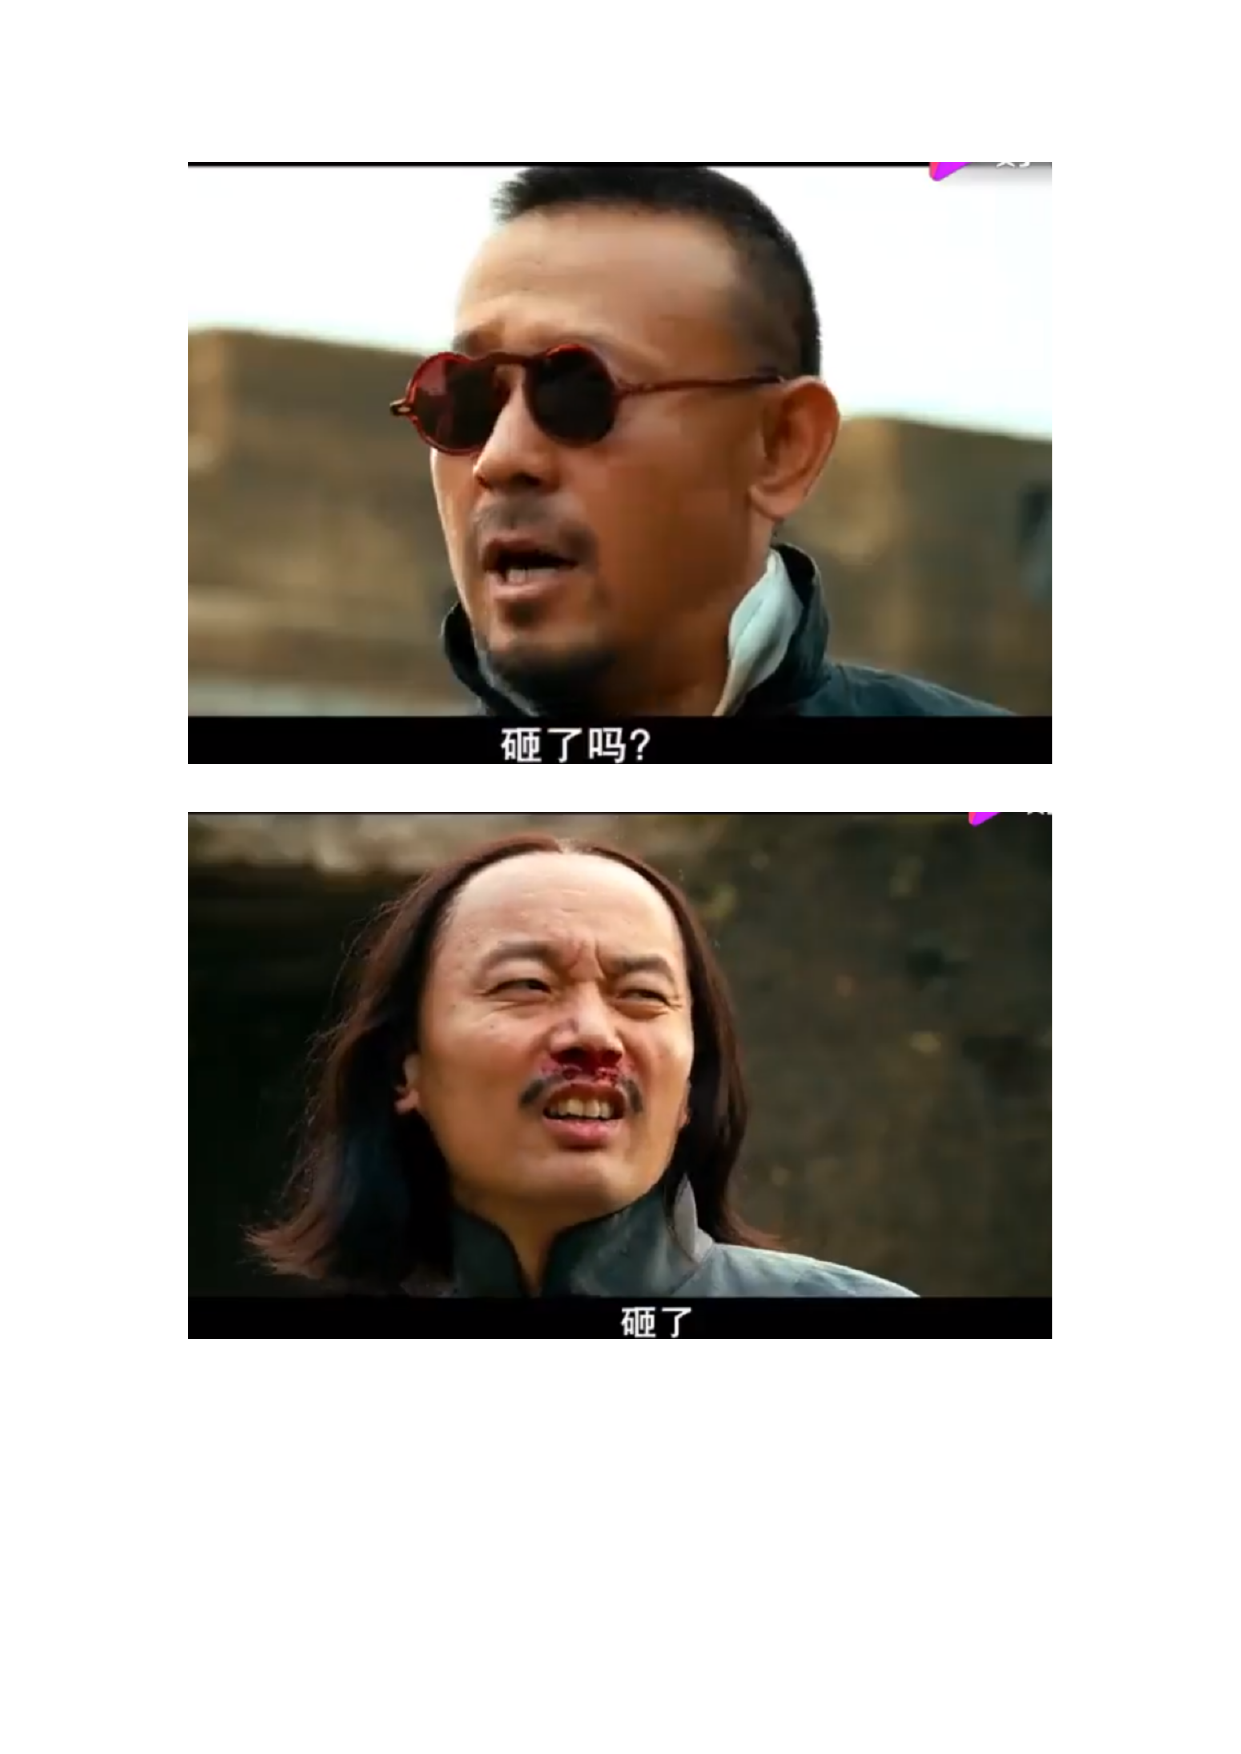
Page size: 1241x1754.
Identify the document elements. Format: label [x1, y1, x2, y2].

picture [188, 162, 1053, 764]
picture [188, 812, 1053, 1339]
